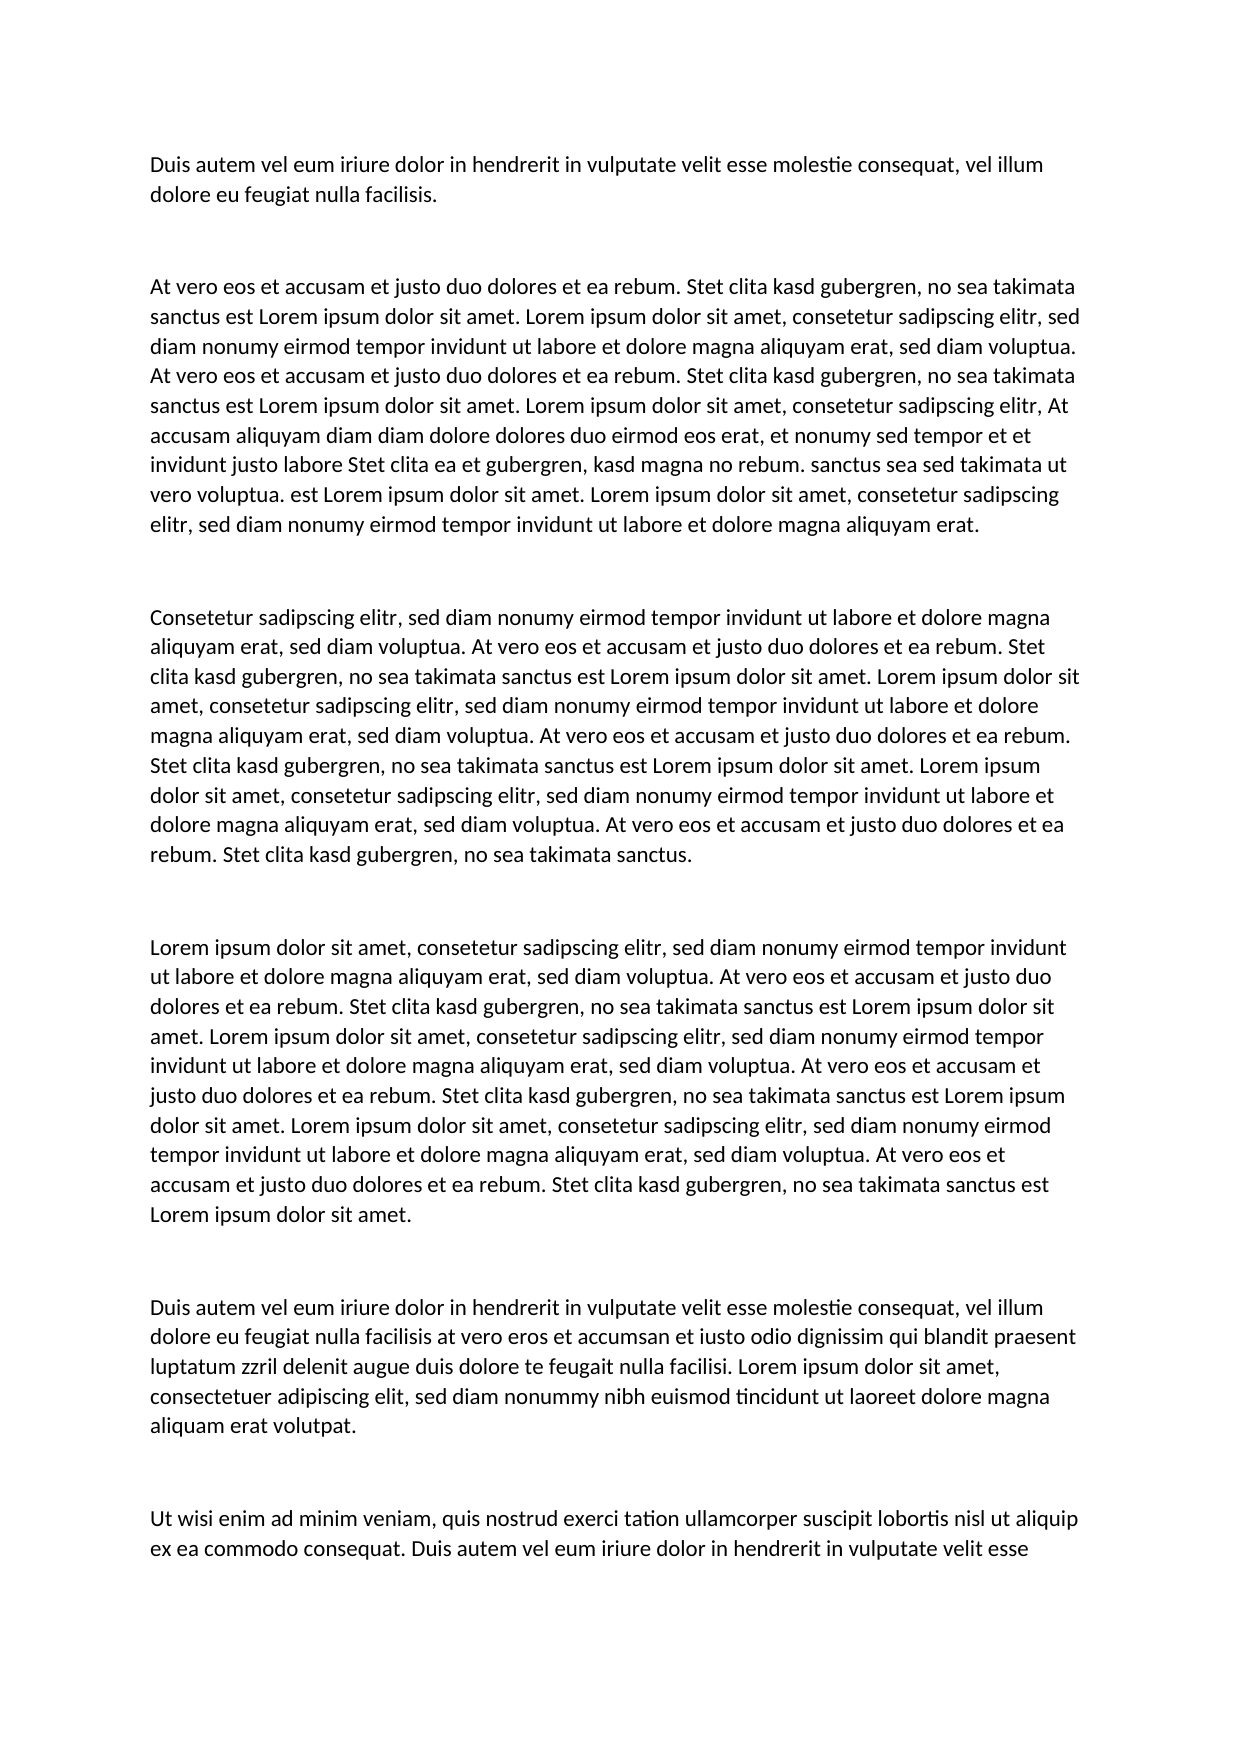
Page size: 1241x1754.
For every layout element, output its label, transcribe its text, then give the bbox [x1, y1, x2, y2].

text Lorem ipsum dolor sit amet, consetetur sadipscing elitr, sed diam nonumy eirmod tempor invidunt ut labore et dolore magna aliquyam erat, sed diam voluptua. At vero eos et accusam et justo duo dolores et ea rebum. Stet clita kasd gubergren, no sea takimata sanctus est Lorem ipsum dolor sit amet. Lorem ipsum dolor sit amet, consetetur sadipscing elitr, sed diam nonumy eirmod tempor invidunt ut labore et dolore magna aliquyam erat, sed diam voluptua. At vero eos et accusam et justo duo dolores et ea rebum. Stet clita kasd gubergren, no sea takimata sanctus est Lorem ipsum dolor sit amet. Lorem ipsum dolor sit amet, consetetur sadipscing elitr, sed diam nonumy eirmod tempor invidunt ut labore et dolore magna aliquyam erat, sed diam voluptua. At vero eos et accusam et justo duo dolores et ea rebum. Stet clita kasd gubergren, no sea takimata sanctus est Lorem ipsum dolor sit amet. [150, 933, 1090, 1228]
text Consetetur sadipscing elitr, sed diam nonumy eirmod tempor invidunt ut labore et dolore magna aliquyam erat, sed diam voluptua. At vero eos et accusam et justo duo dolores et ea rebum. Stet clita kasd gubergren, no sea takimata sanctus est Lorem ipsum dolor sit amet. Lorem ipsum dolor sit amet, consetetur sadipscing elitr, sed diam nonumy eirmod tempor invidunt ut labore et dolore magna aliquyam erat, sed diam voluptua. At vero eos et accusam et justo duo dolores et ea rebum. Stet clita kasd gubergren, no sea takimata sanctus est Lorem ipsum dolor sit amet. Lorem ipsum dolor sit amet, consetetur sadipscing elitr, sed diam nonumy eirmod tempor invidunt ut labore et dolore magna aliquyam erat, sed diam voluptua. At vero eos et accusam et justo duo dolores et ea rebum. Stet clita kasd gubergren, no sea takimata sanctus. [150, 603, 1090, 868]
text Duis autem vel eum iriure dolor in hendrerit in vulputate velit esse molestie consequat, vel illum dolore eu feugiat nulla facilisis. [150, 150, 1090, 208]
text At vero eos et accusam et justo duo dolores et ea rebum. Stet clita kasd gubergren, no sea takimata sanctus est Lorem ipsum dolor sit amet. Lorem ipsum dolor sit amet, consetetur sadipscing elitr, sed diam nonumy eirmod tempor invidunt ut labore et dolore magna aliquyam erat, sed diam voluptua. At vero eos et accusam et justo duo dolores et ea rebum. Stet clita kasd gubergren, no sea takimata sanctus est Lorem ipsum dolor sit amet. Lorem ipsum dolor sit amet, consetetur sadipscing elitr, At accusam aliquyam diam diam dolore dolores duo eirmod eos erat, et nonumy sed tempor et et invidunt justo labore Stet clita ea et gubergren, kasd magna no rebum. sanctus sea sed takimata ut vero voluptua. est Lorem ipsum dolor sit amet. Lorem ipsum dolor sit amet, consetetur sadipscing elitr, sed diam nonumy eirmod tempor invidunt ut labore et dolore magna aliquyam erat. [150, 272, 1090, 538]
text Duis autem vel eum iriure dolor in hendrerit in vulputate velit esse molestie consequat, vel illum dolore eu feugiat nulla facilisis at vero eros et accumsan et iusto odio dignissim qui blandit praesent luptatum zzril delenit augue duis dolore te feugait nulla facilisi. Lorem ipsum dolor sit amet, consectetuer adipiscing elit, sed diam nonummy nibh euismod tincidunt ut laoreet dolore magna aliquam erat volutpat. [150, 1293, 1090, 1439]
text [150, 1504, 1090, 1562]
